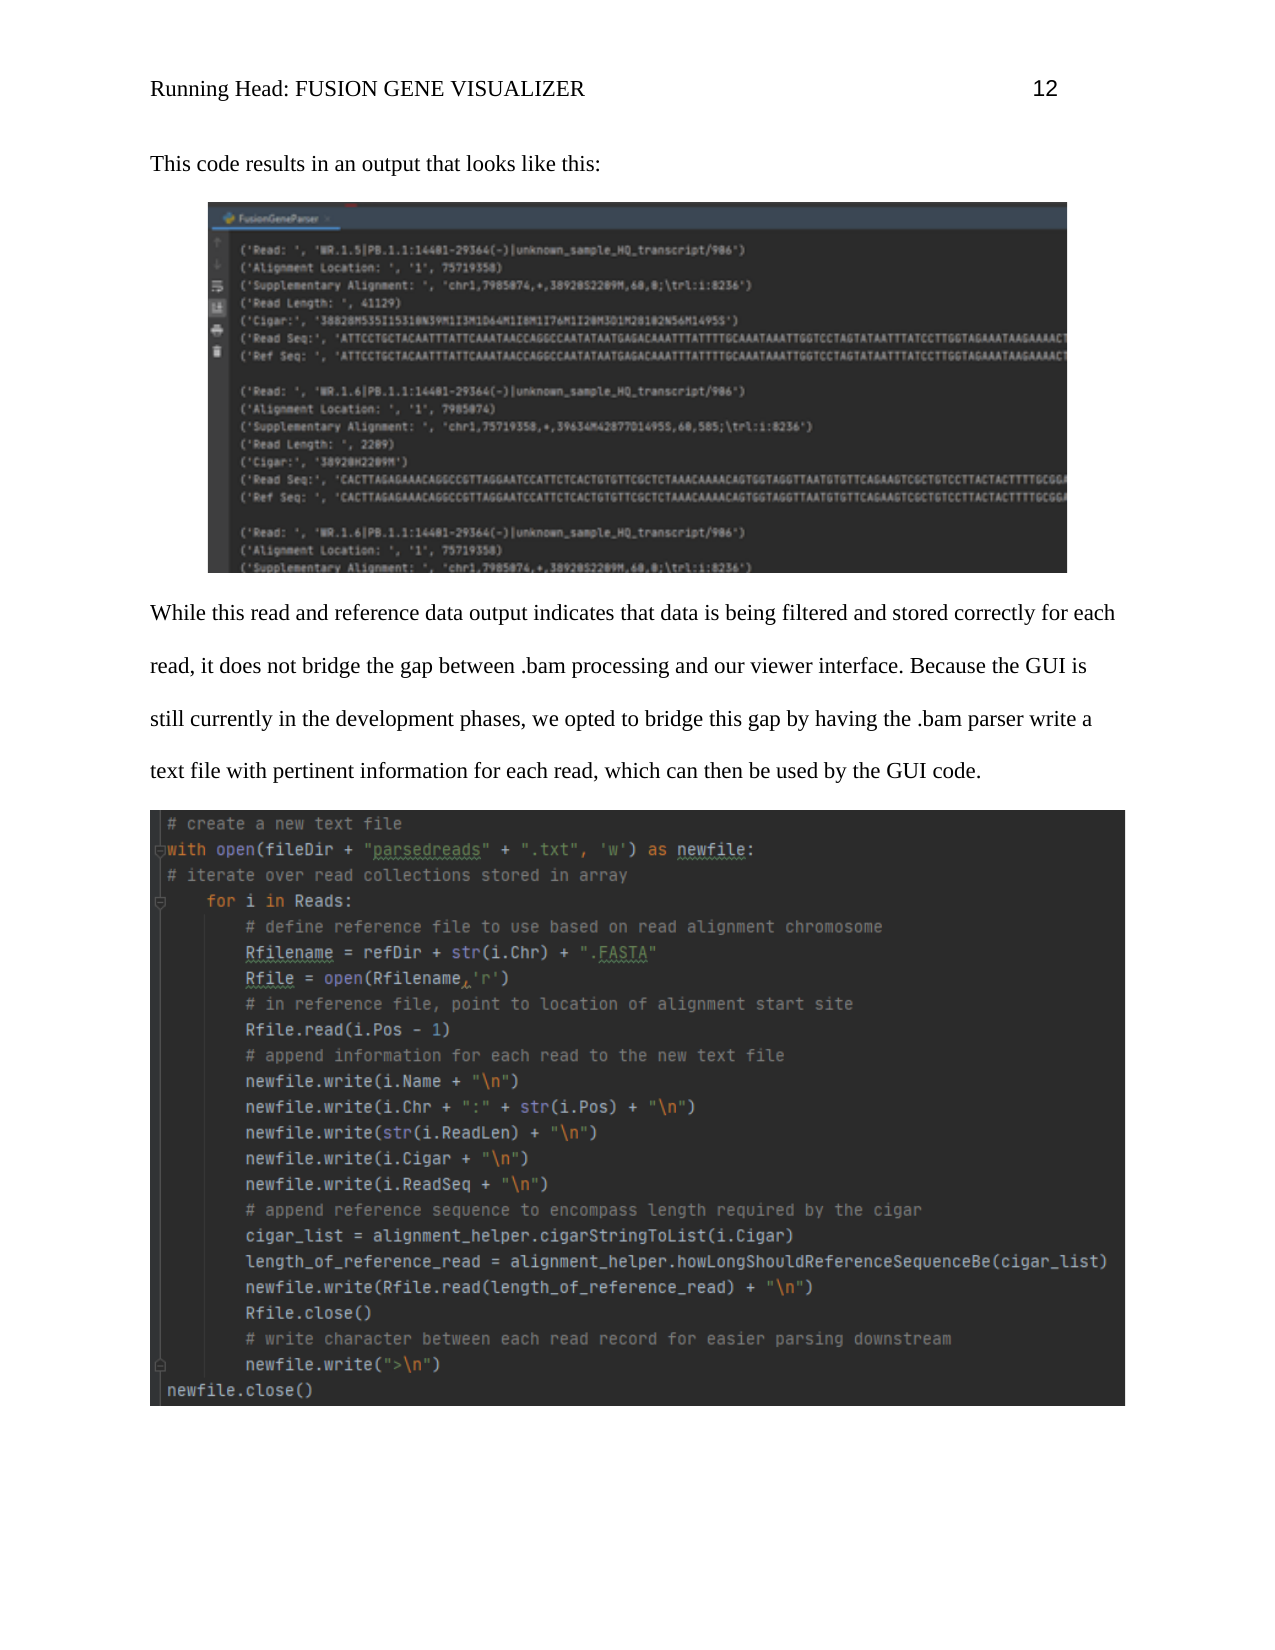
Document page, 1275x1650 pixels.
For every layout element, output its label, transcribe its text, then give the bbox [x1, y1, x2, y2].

text While this read and reference data output indicates that data is being filtered and stored correctly for each read, it does not bridge the gap between .bam processing and our viewer interface. Because the GUI is still currently in the development phases, we opted to bridge this gap by having the .bam parser write a text file with pertinent information for each read, which can then be used by the GUI code. [150, 599, 1125, 784]
picture [150, 810, 1125, 1406]
picture [207, 202, 1068, 573]
text This code results in an output that looks like this: [150, 150, 1125, 176]
